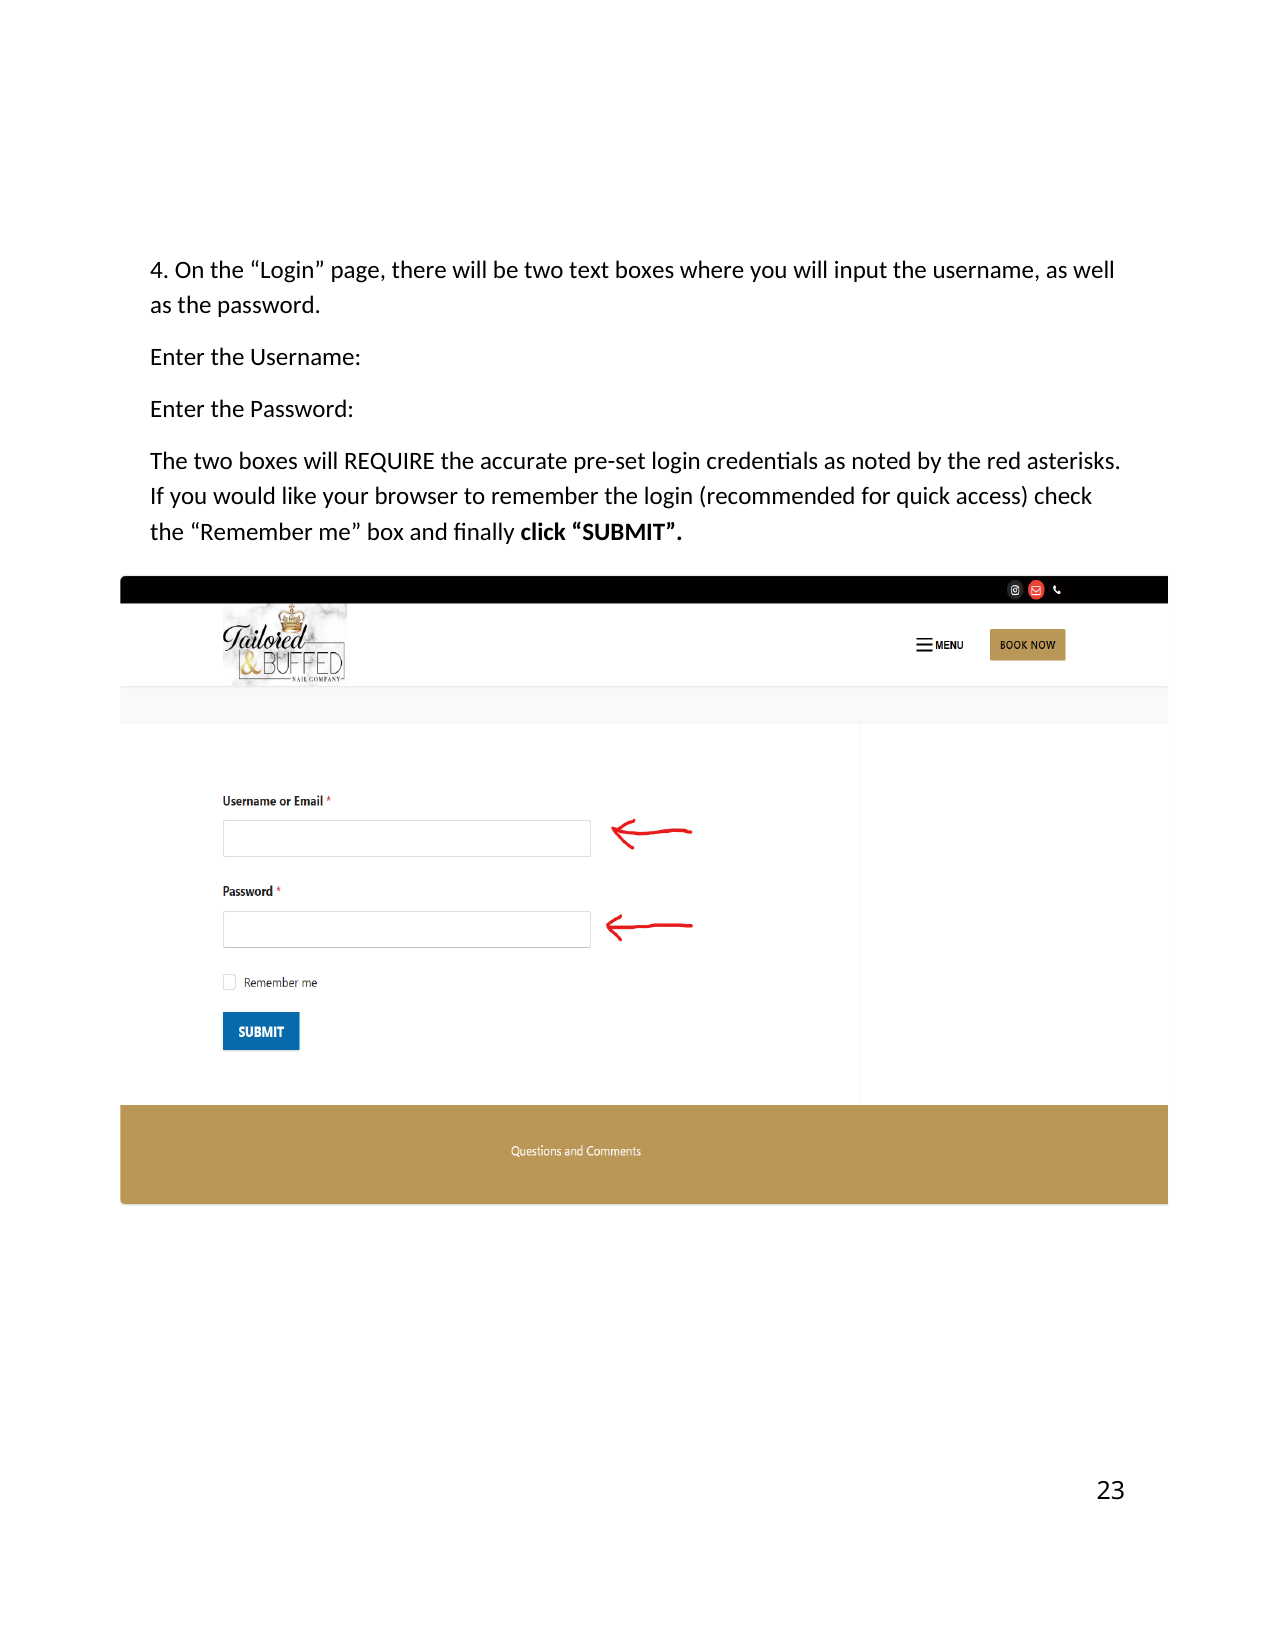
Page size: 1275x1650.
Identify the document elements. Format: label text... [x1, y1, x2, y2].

text Enter the Username: [150, 341, 1125, 372]
text Enter the Password: [150, 393, 1125, 424]
text 4. On the “Login” page, there will be two text boxes where you will input the username, as well as the password. [150, 254, 1125, 320]
text The two boxes will REQUIRE the accurate pre-set login credentials as noted by the red asterisks. If you would like your browser to remember the login (recommended for quick access) check the “Remember me” box and finally click “SUBMIT”. [150, 445, 1125, 546]
picture [120, 574, 1169, 1206]
